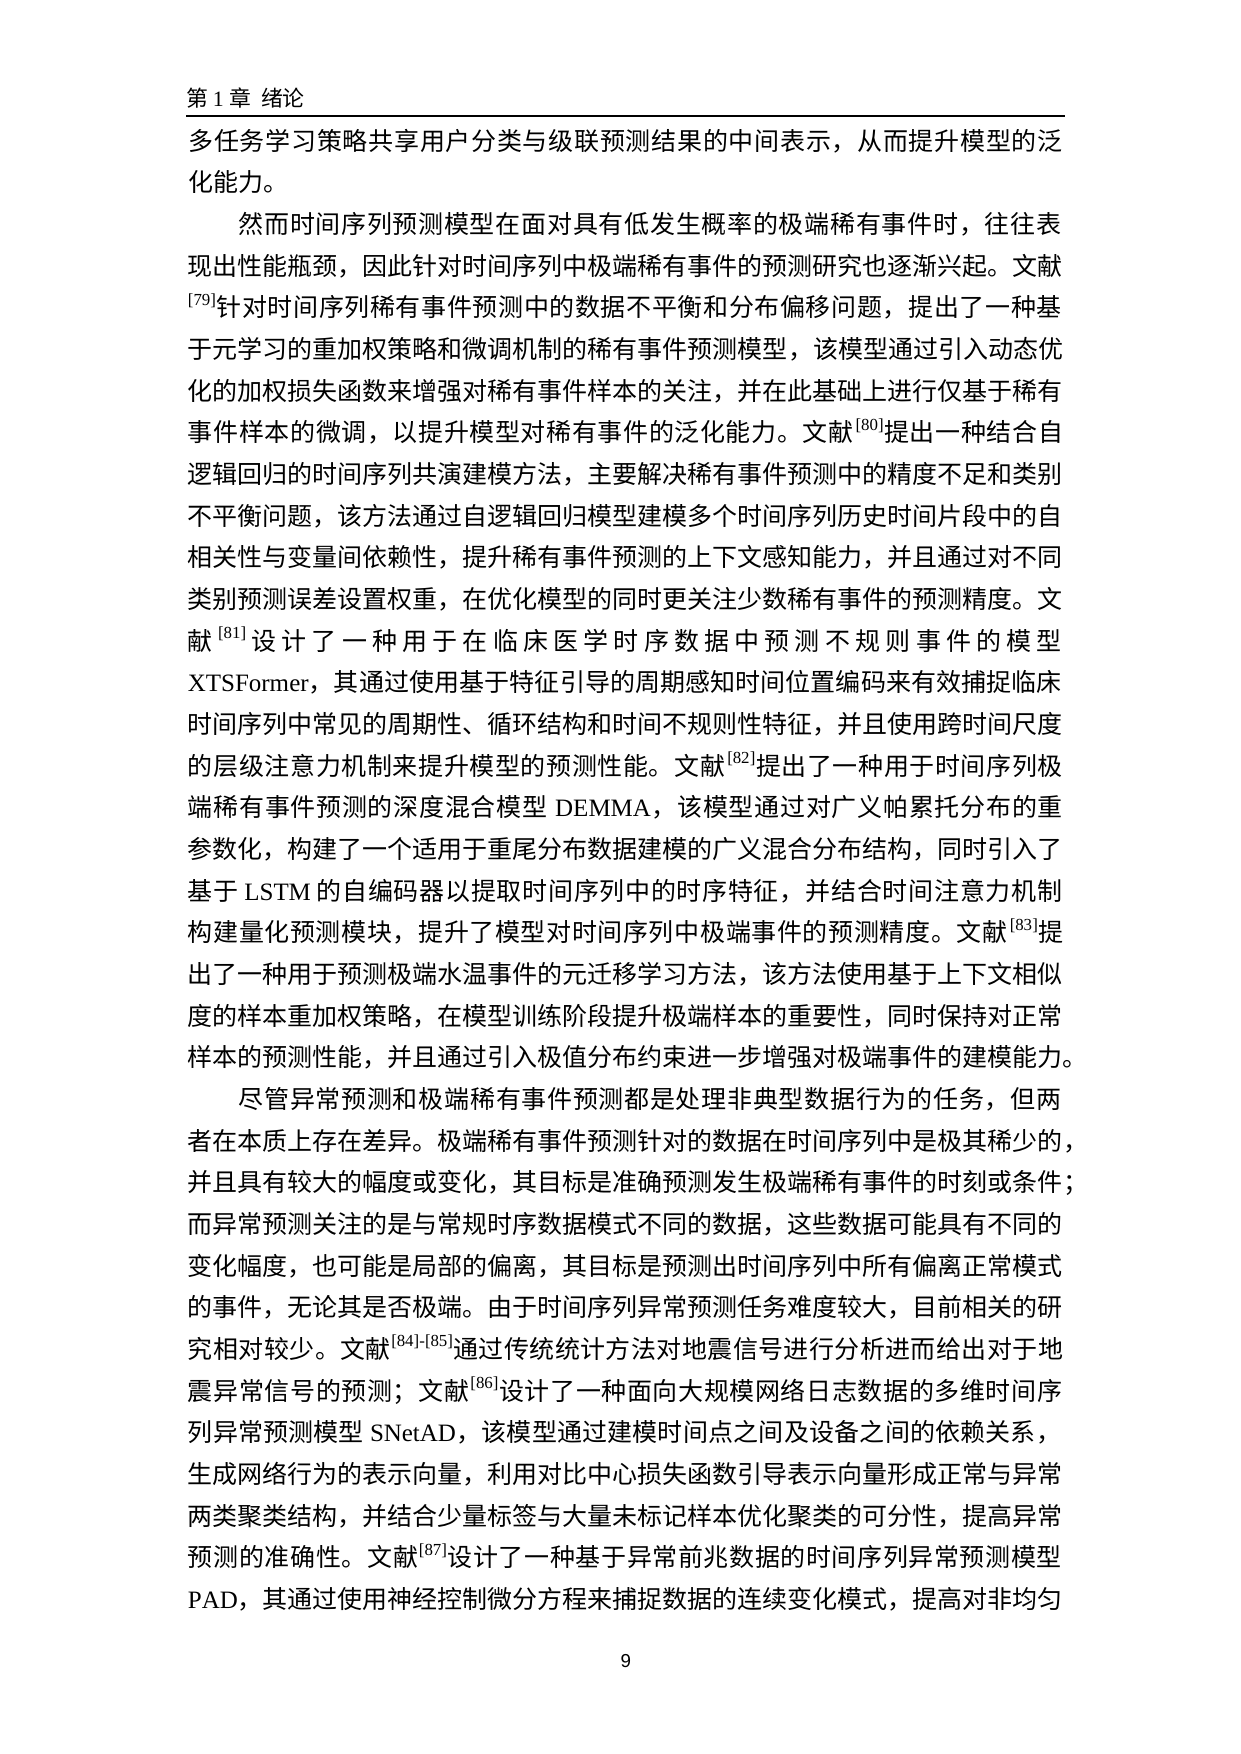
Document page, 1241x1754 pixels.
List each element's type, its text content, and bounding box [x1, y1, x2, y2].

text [188, 117, 1063, 200]
text 然而时间序列预测模型在面对具有低发生概率的极端稀有事件时，往往表现出性能瓶颈，因此针对时间序列中极端稀有事件的预测研究也逐渐兴起。文献[79]针对时间序列稀有事件预测中的数据不平衡和分布偏移问题，提出了一种基于元学习的重加权策略和微调机制的稀有事件预测模型，该模型通过引入动态优化的加权损失函数来增强对稀有事件样本的关注，并在此基础上进行仅基于稀有事件样本的微调，以提升模型对稀有事件的泛化能力。文献[80]提出一种结合自逻辑回归的时间序列共演建模方法，主要解决稀有事件预测中的精度不足和类别不平衡问题，该方法通过自逻辑回归模型建模多个时间序列历史时间片段中的自相关性与变量间依赖性，提升稀有事件预测的上下文感知能力，并且通过对不同类别预测误差设置权重，在优化模型的同时更关注少数稀有事件的预测精度。文献[81]设计了一种用于在临床医学时序数据中预测不规则事件的模型XTSFormer，其通过使用基于特征引导的周期感知时间位置编码来有效捕捉临床时间序列中常见的周期性、循环结构和时间不规则性特征，并且使用跨时间尺度的层级注意力机制来提升模型的预测性能。文献[82]提出了一种用于时间序列极端稀有事件预测的深度混合模型 DEMMA，该模型通过对广义帕累托分布的重参数化，构建了一个适用于重尾分布数据建模的广义混合分布结构，同时引入了基于LSTM的自编码器以提取时间序列中的时序特征，并结合时间注意力机制构建量化预测模块，提升了模型对时间序列中极端事件的预测精度。文献[83]提出了一种用于预测极端水温事件的元迁移学习方法，该方法使用基于上下文相似度的样本重加权策略，在模型训练阶段提升极端样本的重要性，同时保持对正常样本的预测性能，并且通过引入极值分布约束进一步增强对极端事件的建模能力。 [188, 200, 1063, 1075]
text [188, 1075, 1063, 1617]
